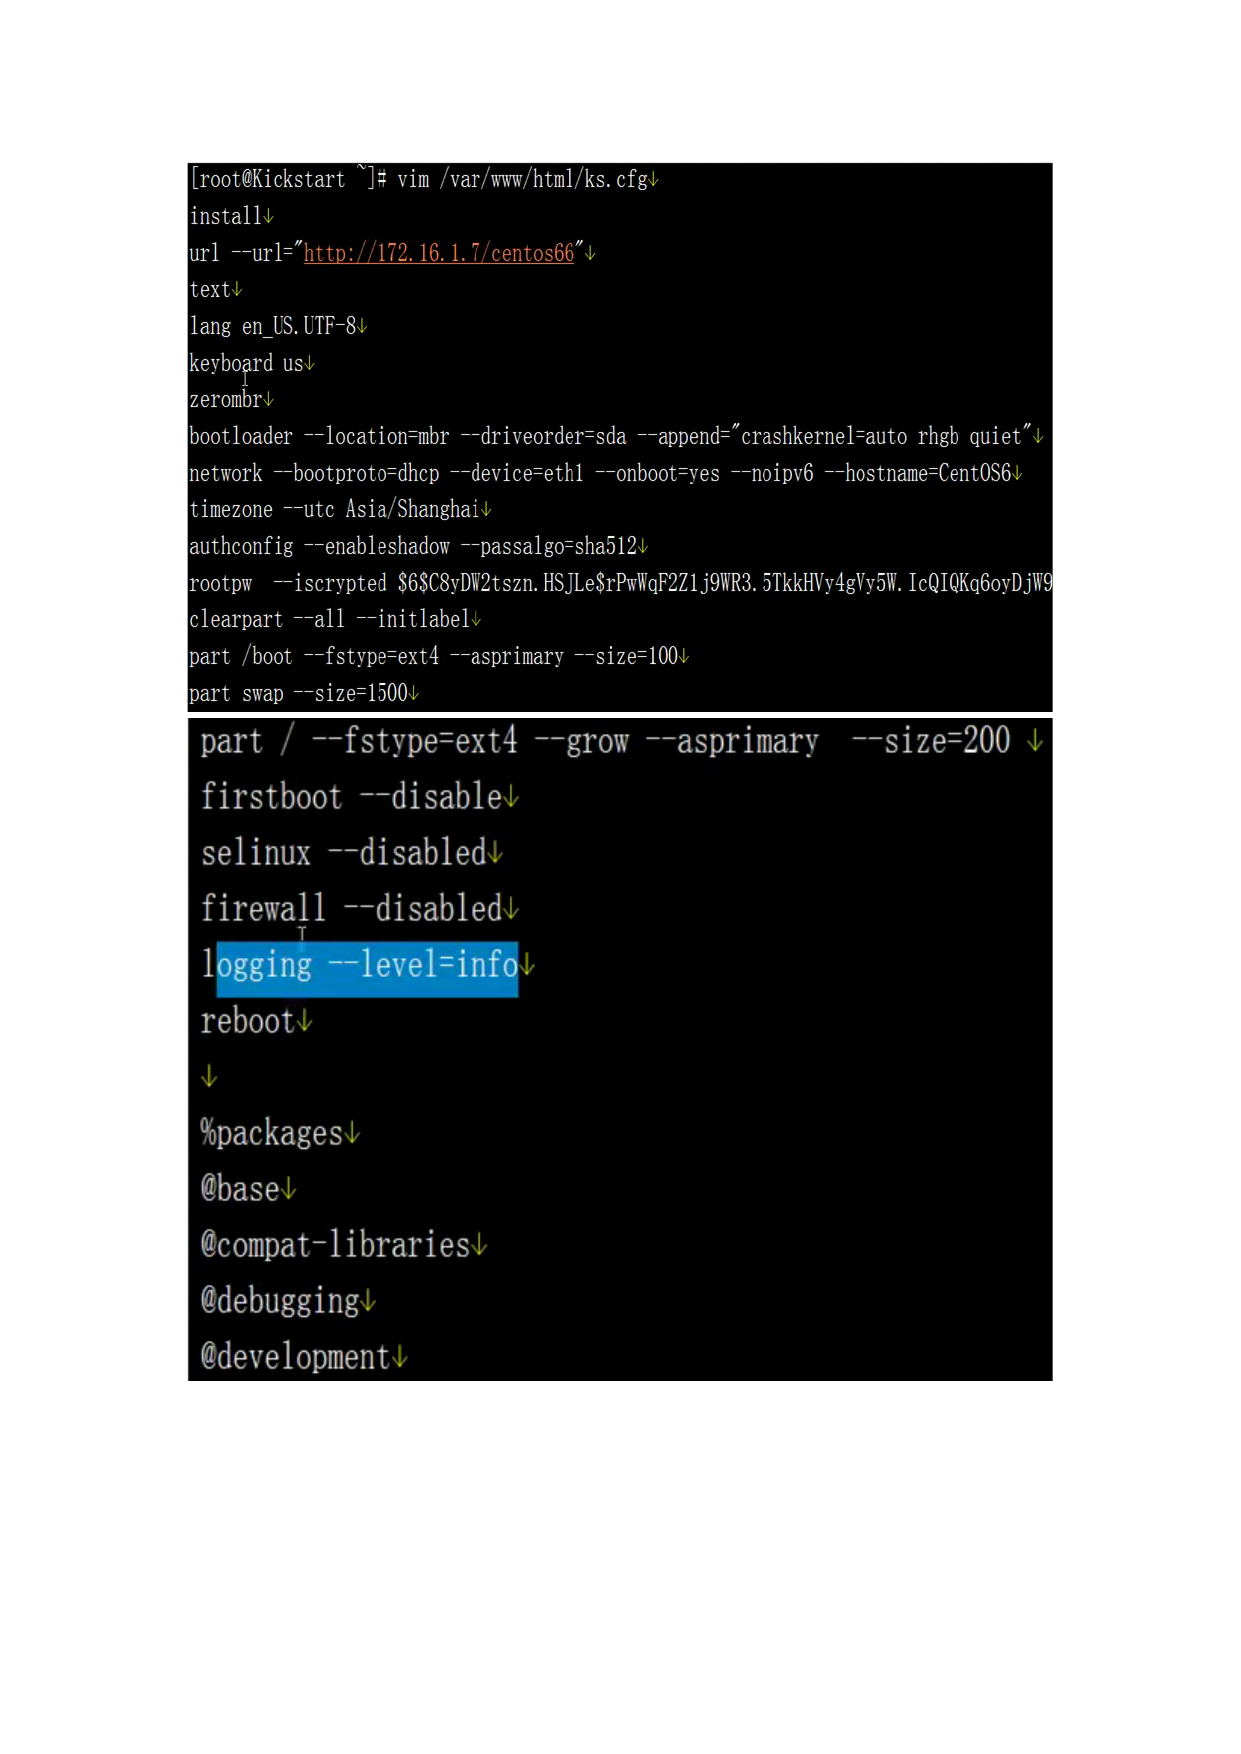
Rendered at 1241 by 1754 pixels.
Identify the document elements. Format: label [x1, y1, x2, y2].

picture [187, 718, 1053, 1381]
picture [187, 162, 1053, 712]
